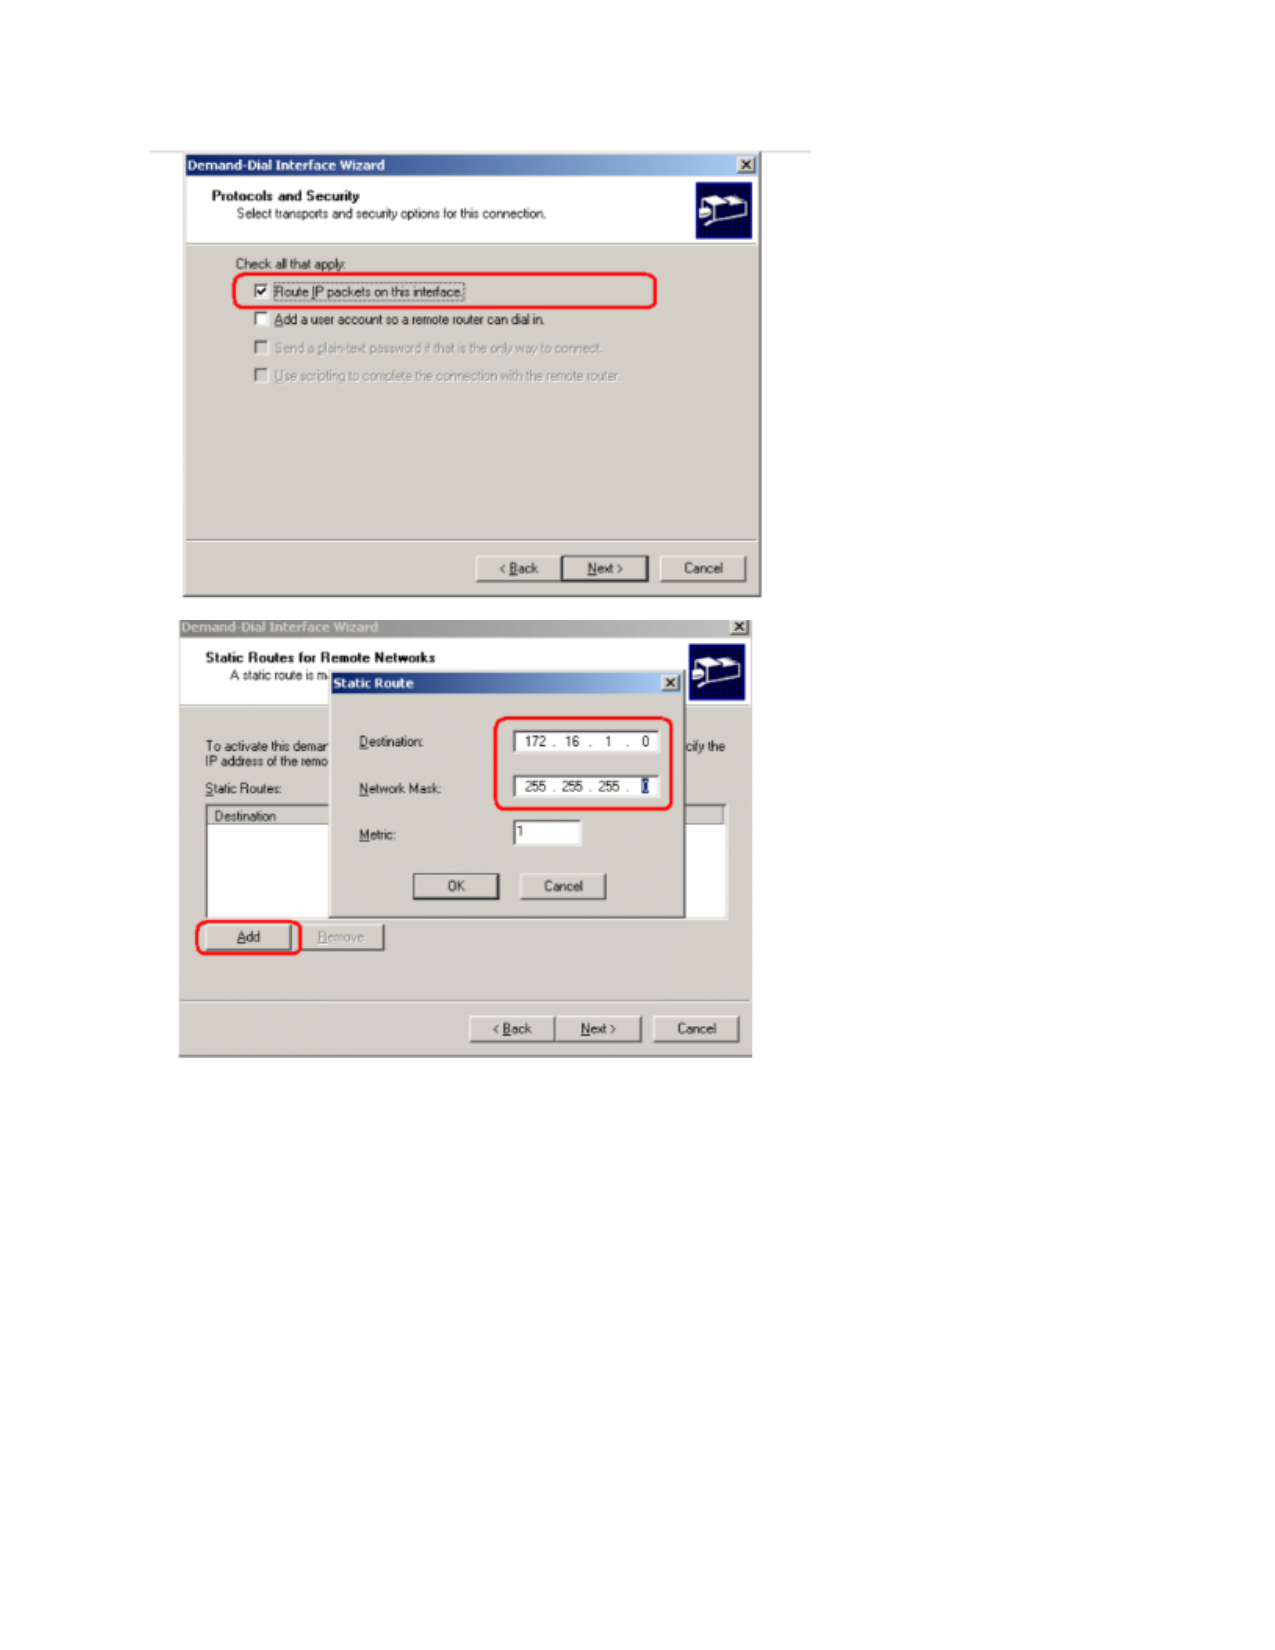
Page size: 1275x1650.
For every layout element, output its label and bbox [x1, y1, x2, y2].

picture [150, 620, 775, 1069]
picture [150, 150, 812, 602]
